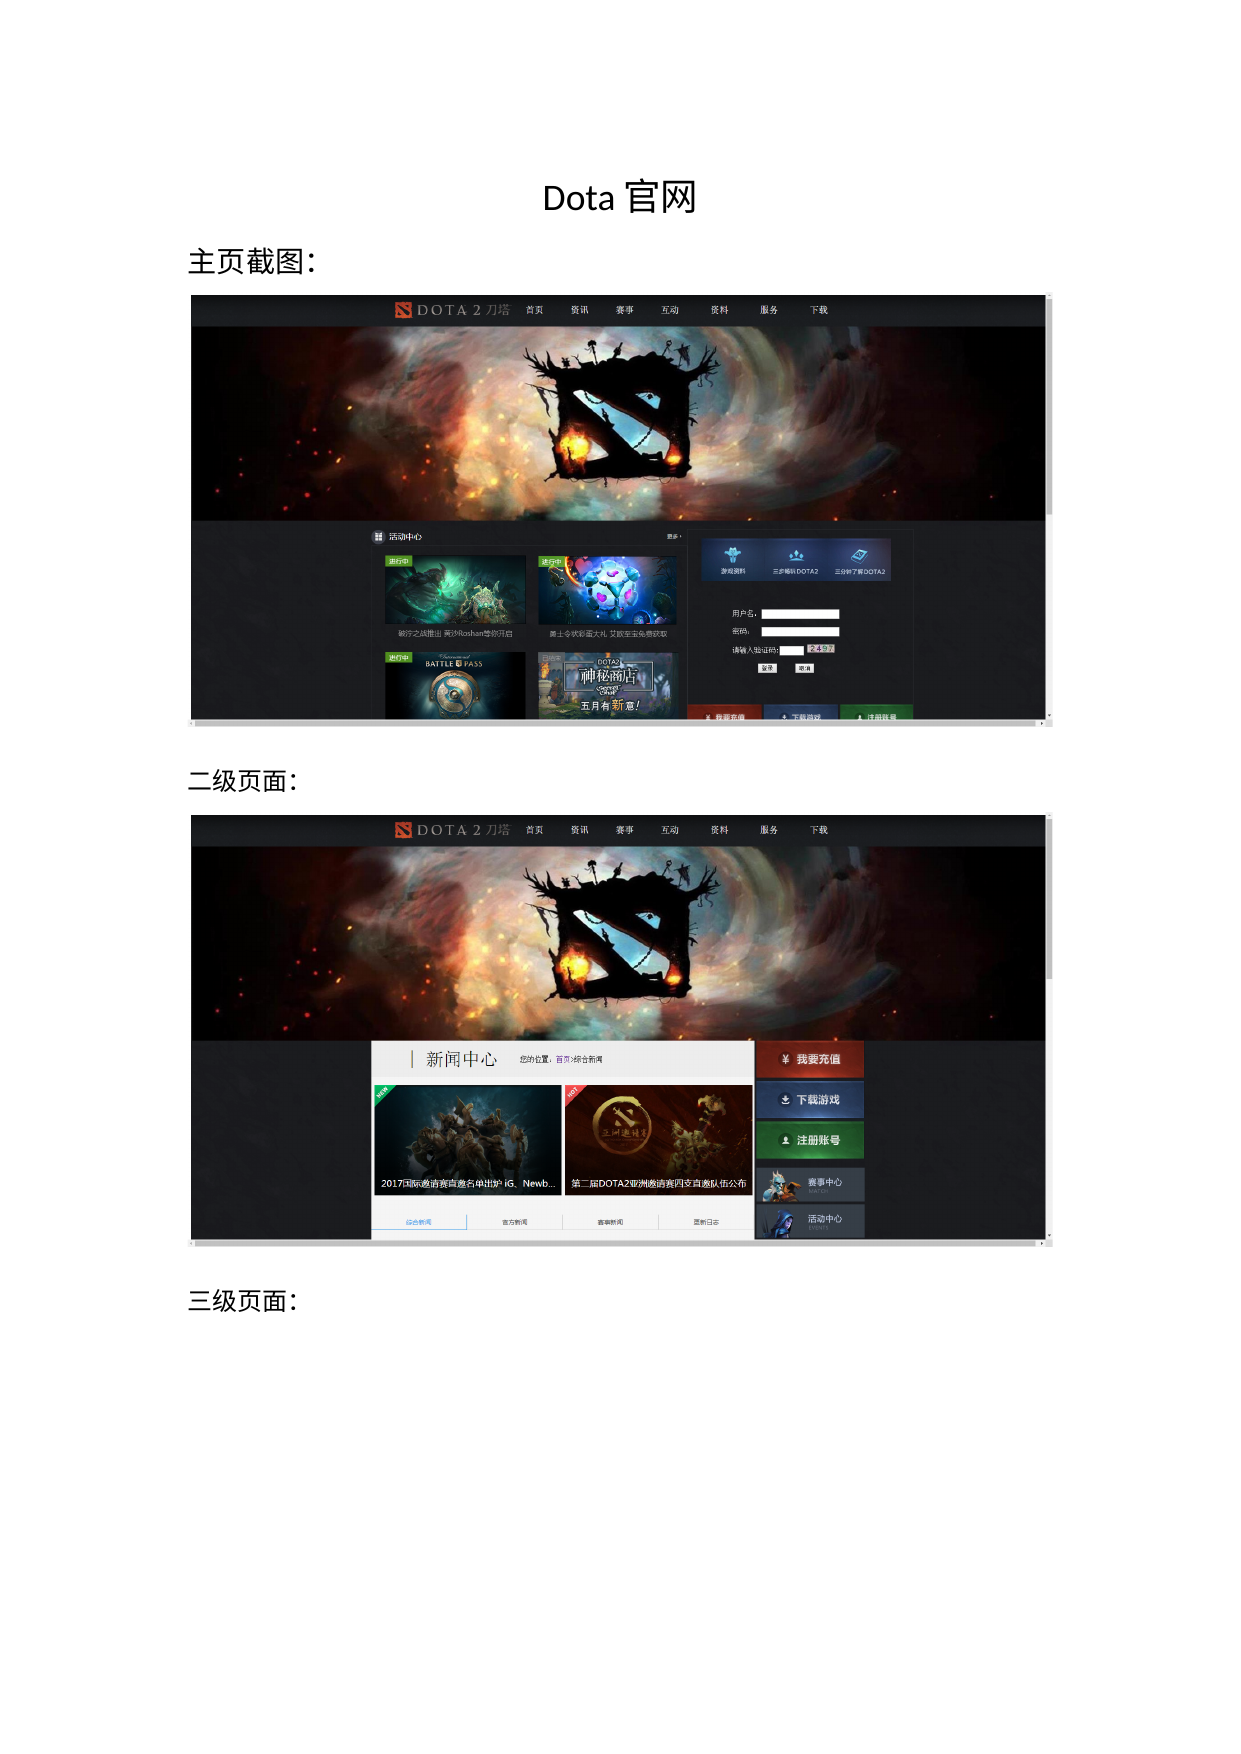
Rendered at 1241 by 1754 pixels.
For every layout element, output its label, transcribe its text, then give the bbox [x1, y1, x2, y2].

text 二级页面： [187, 747, 1053, 812]
text 主页截图： [187, 227, 1053, 292]
text 三级页面： [187, 1267, 1053, 1332]
text Dota官网 [187, 162, 1053, 227]
picture [187, 812, 1053, 1247]
picture [187, 292, 1053, 727]
